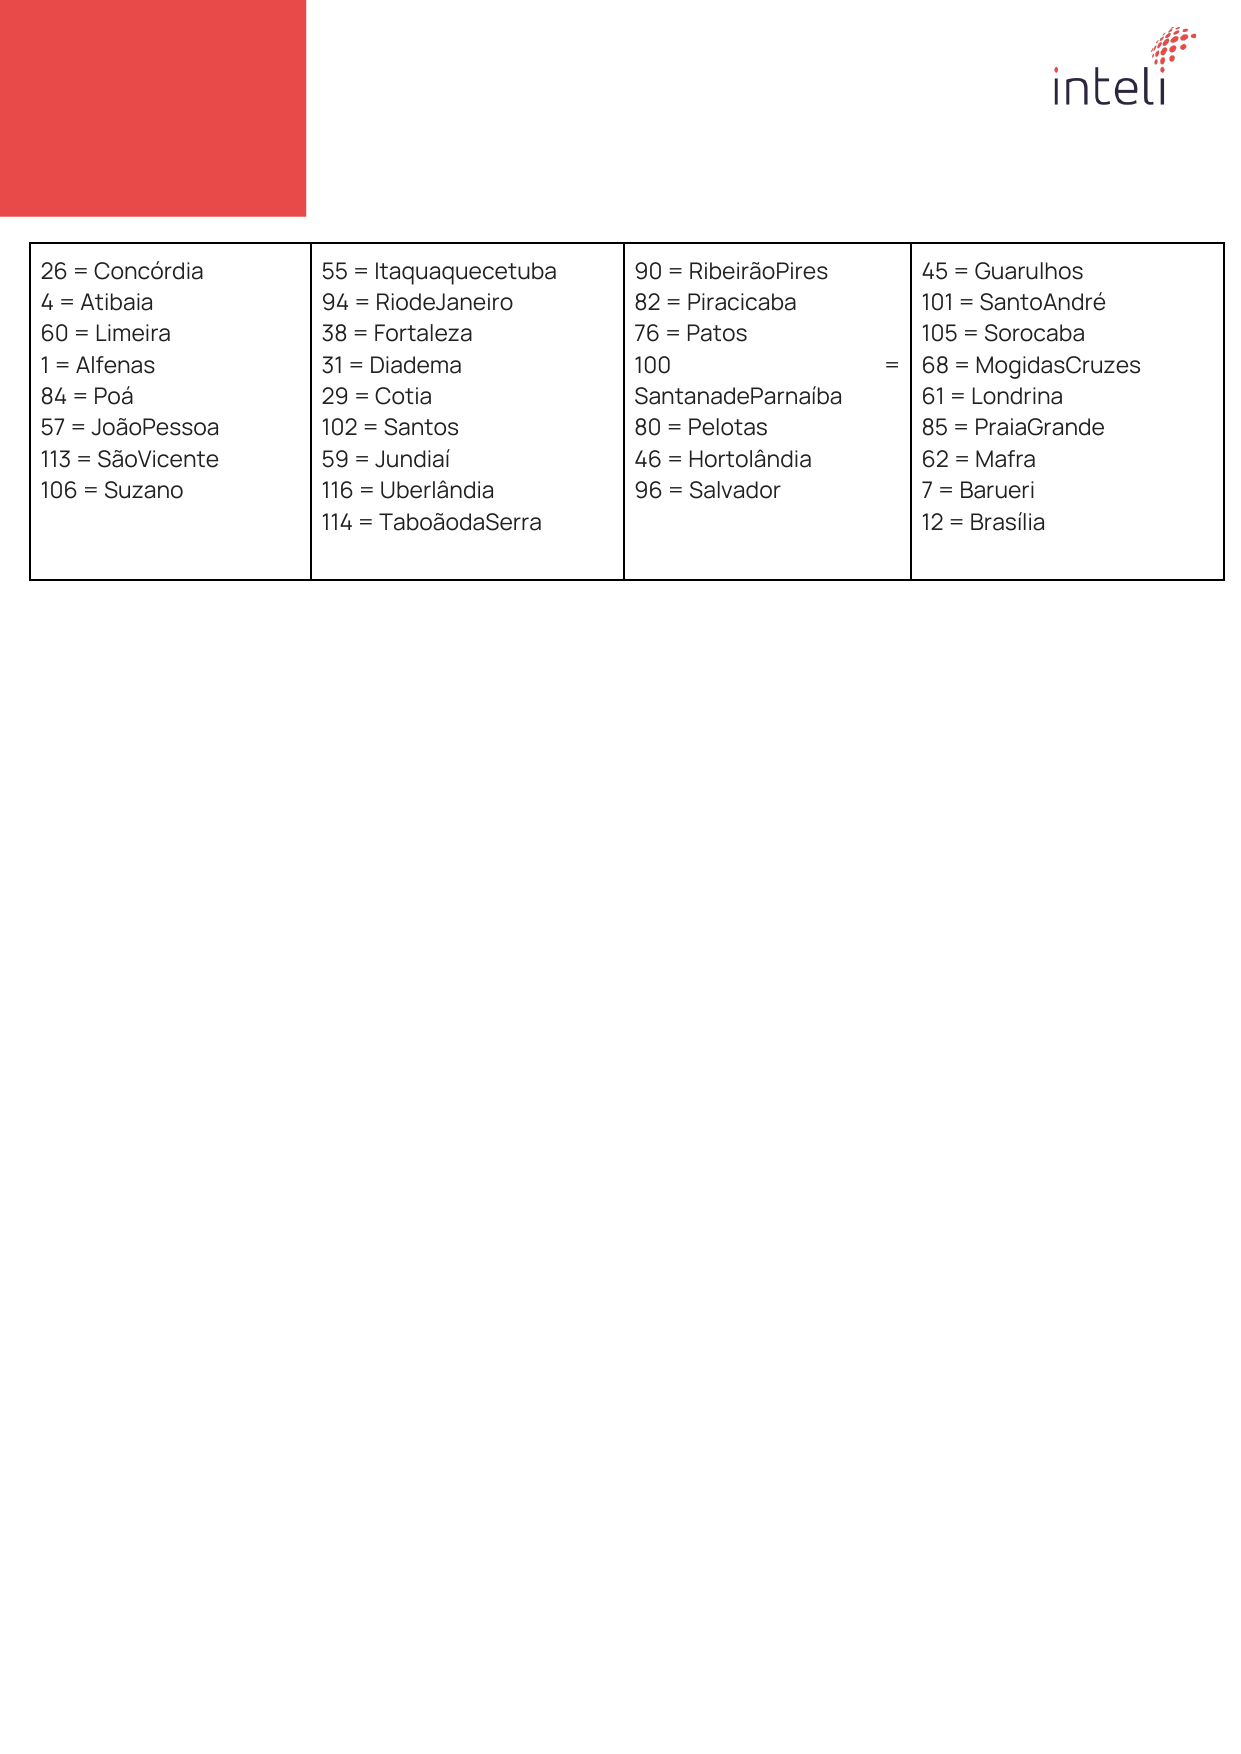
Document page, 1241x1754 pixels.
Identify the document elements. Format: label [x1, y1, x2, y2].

picture [1054, 27, 1197, 105]
picture [0, 0, 307, 217]
